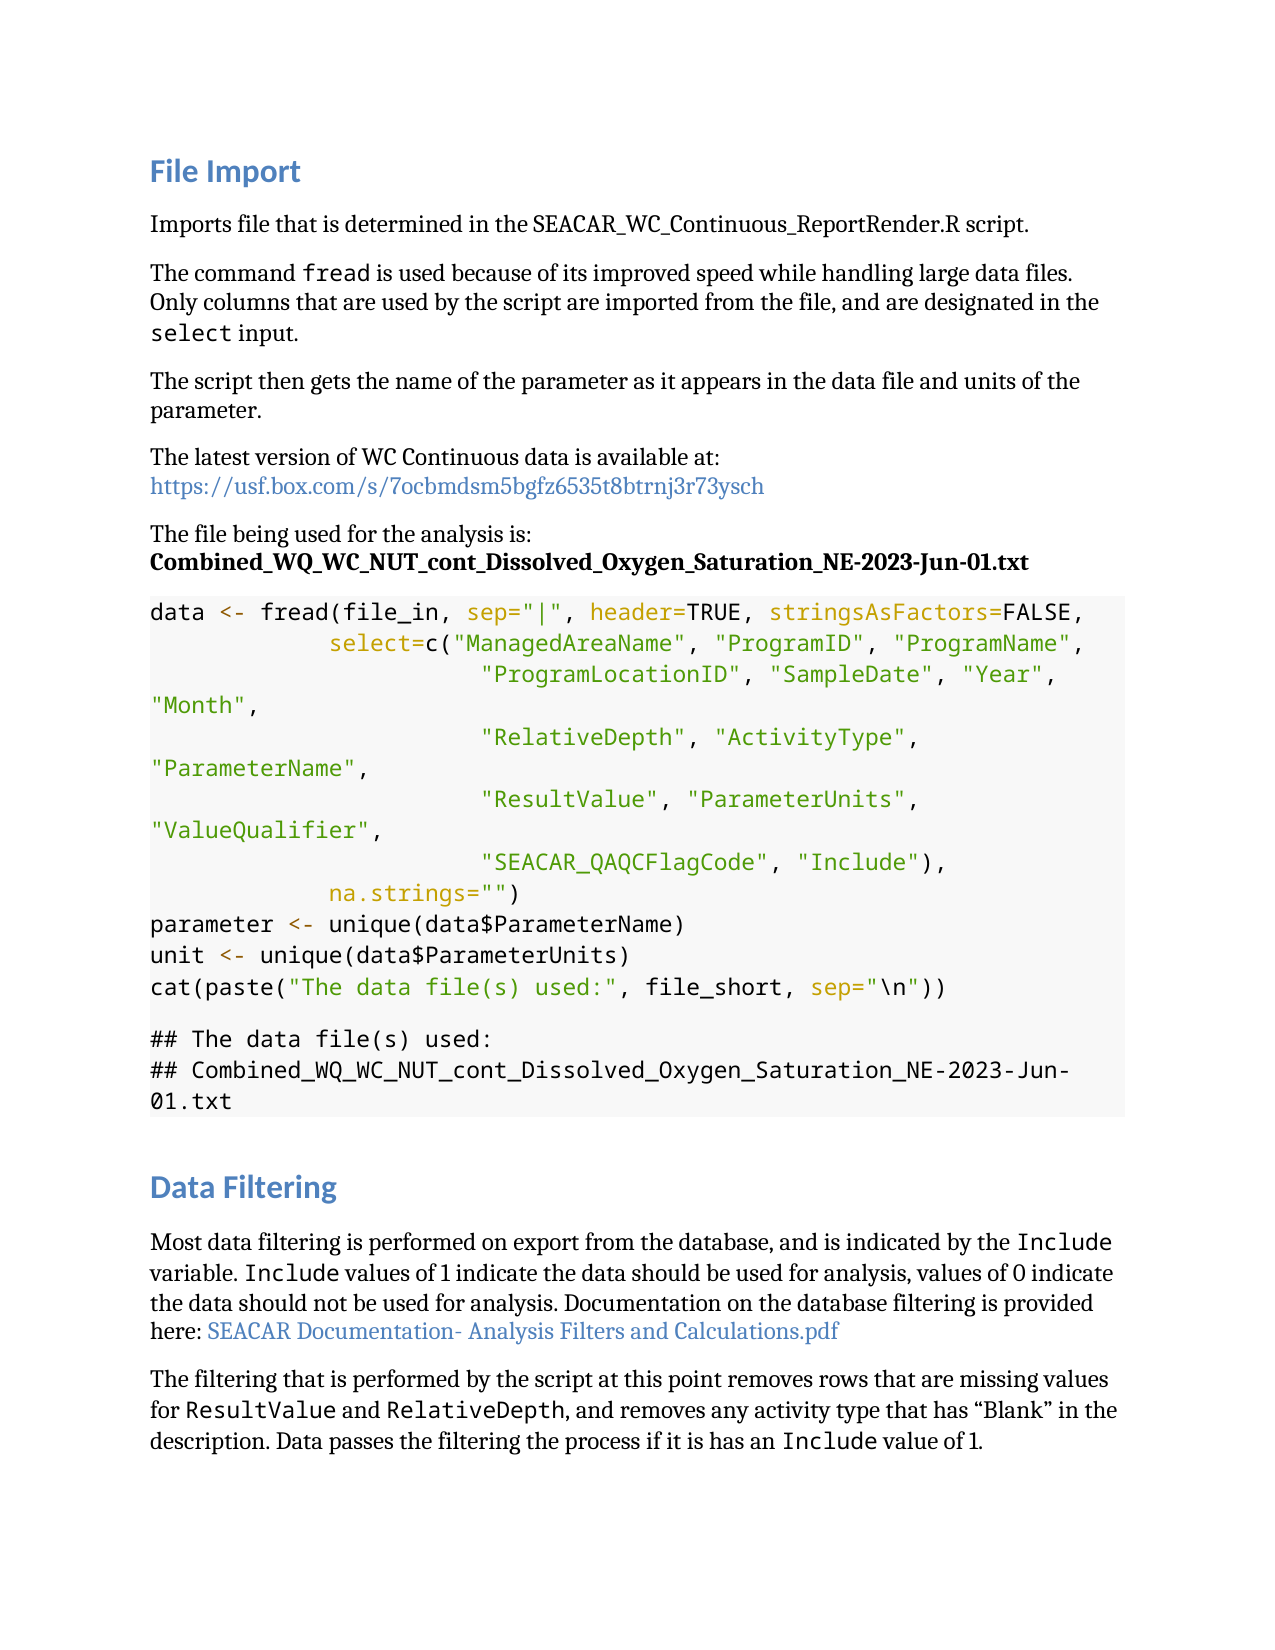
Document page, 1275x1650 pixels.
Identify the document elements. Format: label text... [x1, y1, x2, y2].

text The command fread is used because of its improved speed while handling large data files. Only columns that are used by the script are imported from the file, and are designated in the select input. [150, 257, 1125, 348]
text Most data filtering is performed on export from the database, and is indicated by the Include variable. Include values of 1 indicate the data should be used for analysis, values of 0 indicate the data should not be used for analysis. Documentation on the database filtering is provided here: SEACAR Documentation- Analysis Filters and Calculations.pdf [150, 1226, 1125, 1346]
subtitle File Import [150, 150, 1125, 191]
text The latest version of WC Continuous data is available at: https://usf.box.com/s/7ocbmdsm5bgfz6535t8btrnj3r73ysch [150, 443, 1125, 501]
text The filtering that is performed by the script at this point removes rows that are missing values for ResultValue and RelativeDepth, and removes any activity type that has “Blank” in the description. Data passes the filtering the process if it is has an Include value of 1. [150, 1365, 1125, 1456]
text Imports file that is determined in the SEACAR_WC_Continuous_ReportRender.R script. [150, 209, 1125, 238]
subtitle Data Filtering [150, 1167, 1125, 1207]
text The script then gets the name of the parameter as it appears in the data file and units of the parameter. [150, 367, 1125, 424]
text The file being used for the analysis is: Combined_WQ_WC_NUT_cont_Dissolved_Oxygen_Saturation_NE-2023-Jun-01.txt [150, 519, 1125, 577]
text data <- fread(file_in, sep="|", header=TRUE, stringsAsFactors=FALSE, select=c("ManagedAreaName", "ProgramID", "ProgramName", "ProgramLocationID", "SampleDate", "Year", "Month", "RelativeDepth", "ActivityType", "ParameterName", "ResultValue", "ParameterUnits", "ValueQualifier", "SEACAR_QAQCFlagCode", "Include"), na.strings="") parameter <- unique(data$ParameterName) unit <- unique(data$ParameterUnits) cat(paste("The data file(s) used:", file_short, sep="\n")) [150, 596, 1125, 1002]
text ## The data file(s) used: ## Combined_WQ_WC_NUT_cont_Dissolved_Oxygen_Saturation_NE-2023-Jun-01.txt [150, 1023, 1125, 1117]
